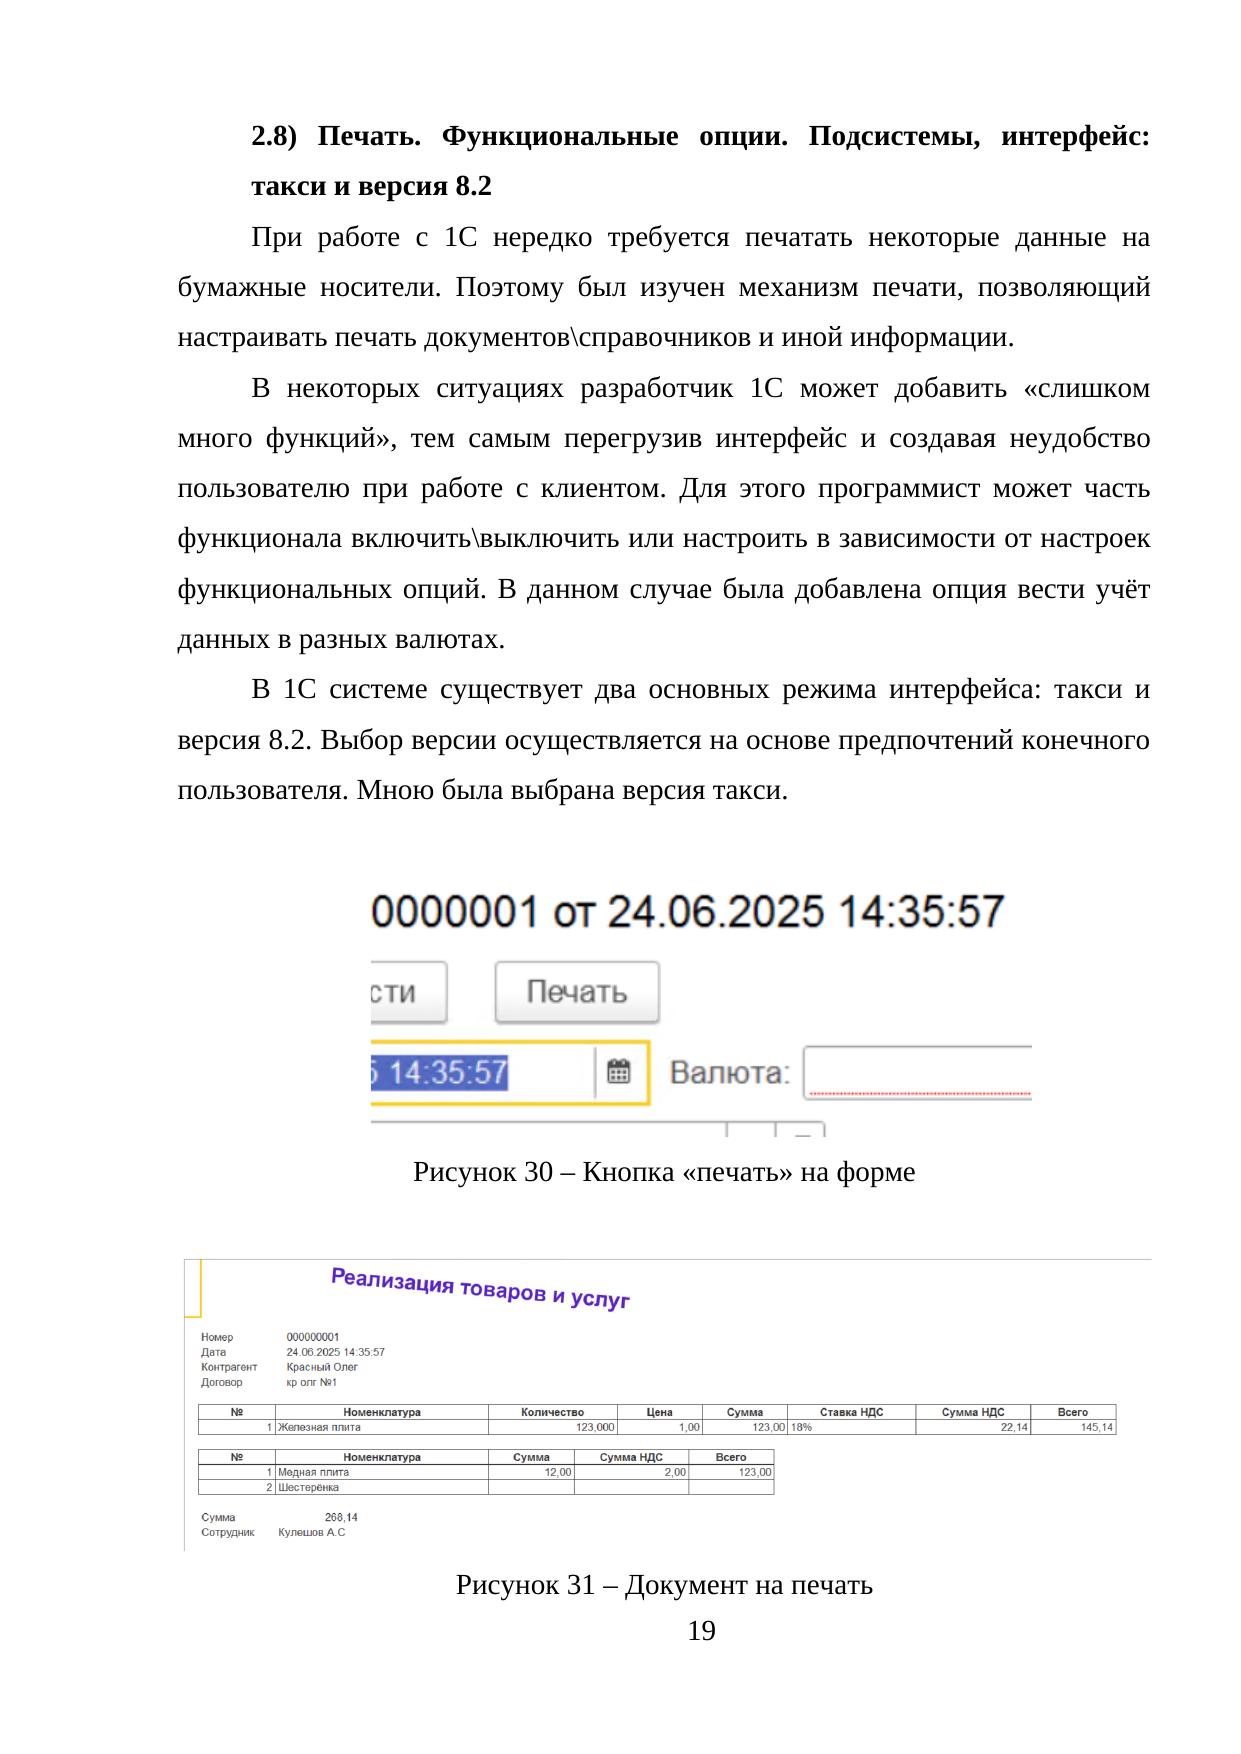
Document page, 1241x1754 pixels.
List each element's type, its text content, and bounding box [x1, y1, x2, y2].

text Рисунок 31 – Документ на печать [177, 1567, 1152, 1601]
text В некоторых ситуациях разработчик 1С может добавить «слишком много функций», тем самым перегрузив интерфейс и создавая неудобство пользователю при работе с клиентом. Для этого программист может часть функционала включить\выключить или настроить в зависимости от настроек функциональных опций. В данном случае была добавлена опция вести учёт данных в разных валютах. [177, 370, 1152, 655]
text Рисунок 30 – Кнопка «печать» на форме [177, 1154, 1152, 1187]
subtitle 2.8) Печать. Функциональные опции. Подсистемы, интерфейс: такси и версия 8.2 [251, 118, 1152, 202]
picture [370, 872, 1032, 1137]
text В 1С системе существует два основных режима интерфейса: такси и версия 8.2. Выбор версии осуществляется на основе предпочтений конечного пользователя. Мною была выбрана версия такси. [177, 672, 1152, 806]
picture [177, 1254, 1152, 1551]
text При работе с 1С нередко требуется печатать некоторые данные на бумажные носители. Поэтому был изучен механизм печати, позволяющий настраивать печать документов\справочников и иной информации. [177, 219, 1152, 353]
